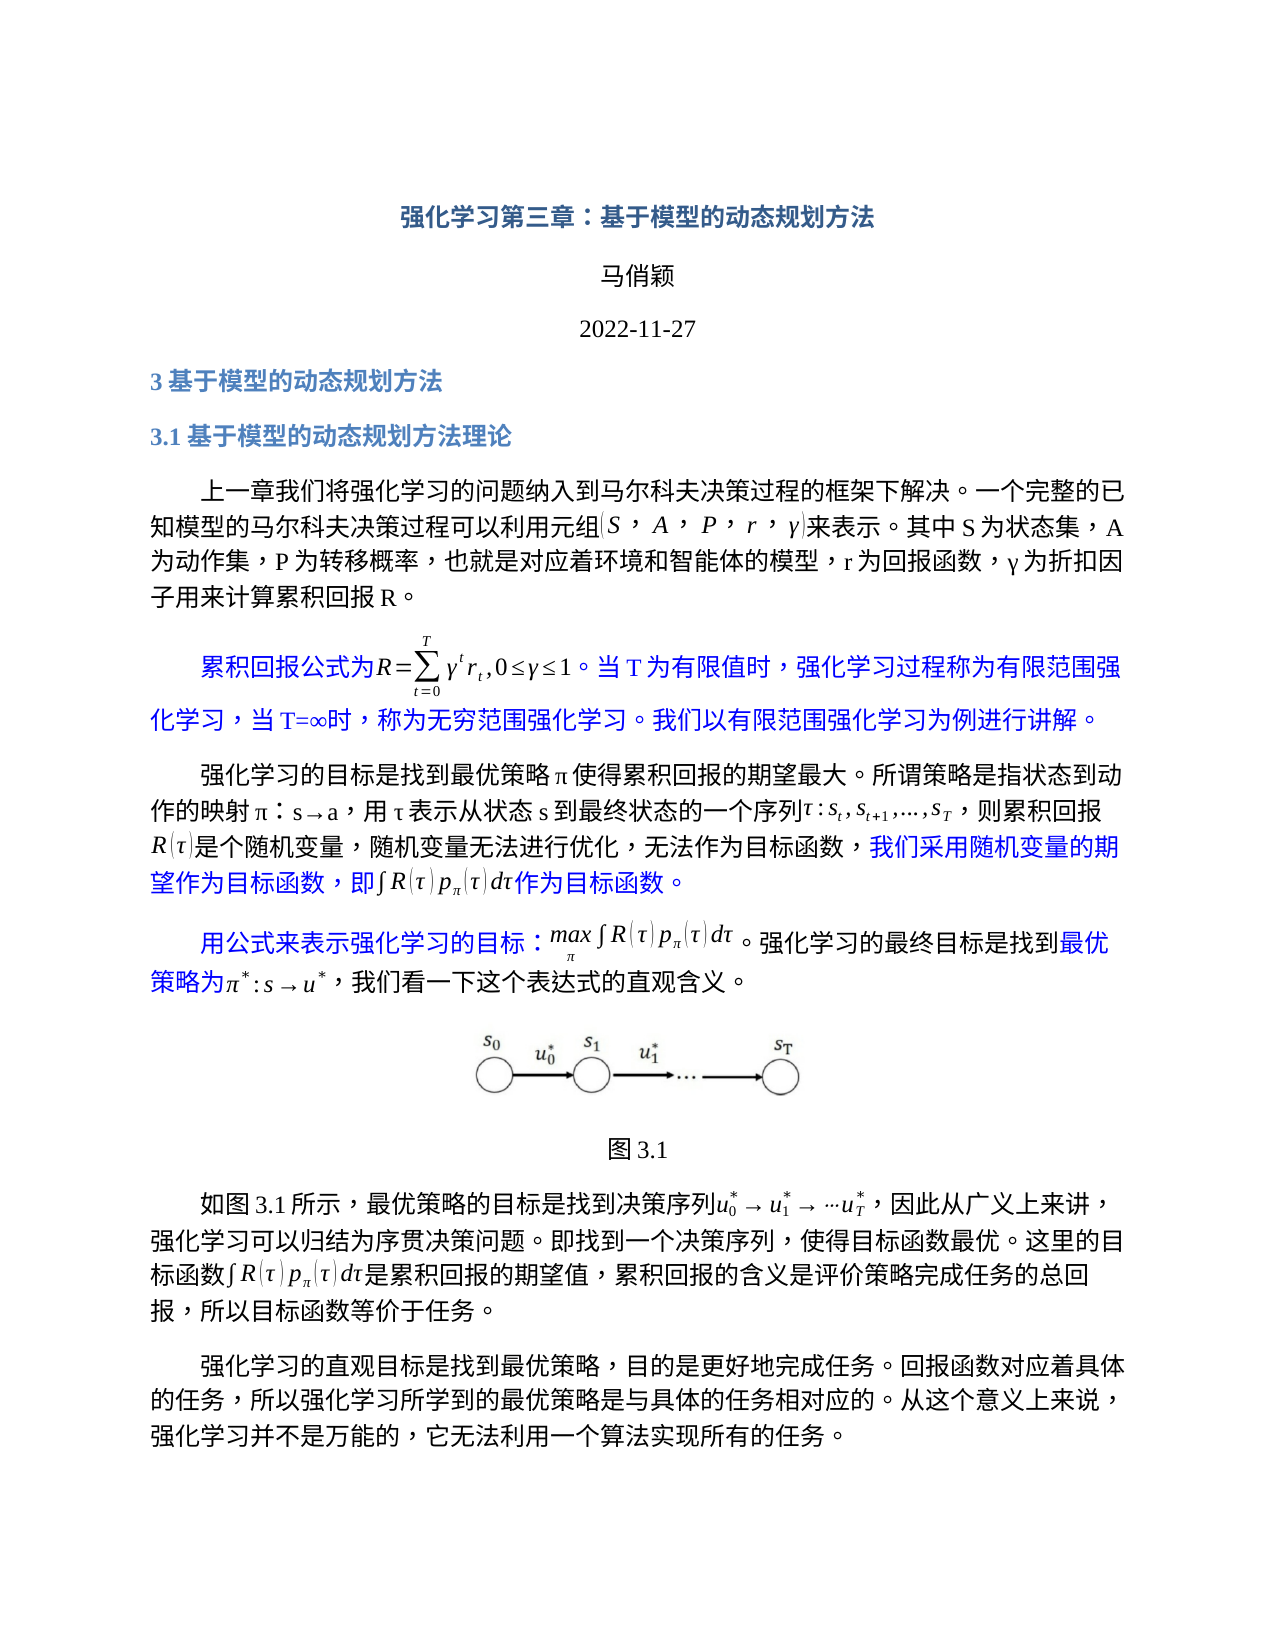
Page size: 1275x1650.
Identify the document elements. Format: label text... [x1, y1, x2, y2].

text 2022-11-27 [150, 314, 1125, 343]
text 累积回报公式为。当T为有限值时，强化学习过程称为有限范围强化学习，当T=∞时，称为无穷范围强化学习。我们以有限范围强化学习为例进行讲解。 [150, 633, 1125, 736]
subtitle 3 基于模型的动态规划方法 [150, 363, 1125, 398]
text 马俏颖 [150, 259, 1125, 293]
picture [465, 1017, 810, 1112]
text 强化学习的目标是找到最优策略π使得累积回报的期望最⼤。所谓策略是指状态到动作的映射π：s→a，用τ表⽰从状态s到最终状态的⼀个序列，则累积回报是个随机变量，随机变量无法进⾏优化，无法作为目标函数，我们采用随机变量的期望作为目标函数，即作为目标函数。 [150, 755, 1125, 900]
text 上⼀章我们将强化学习的问题纳⼊到马尔科夫决策过程的框架下解决。一个完整的已知模型的马尔科夫决策过程可以利用元组来表⽰。其中S为状态集，A为动作集，P为转移概率，也就是对应着环境和智能体的模型，r为回报函数，γ为折扣因子用来计算累积回报R。 [150, 471, 1125, 614]
text 强化学习的直观目标是找到最优策略，目的是更好地完成任务。回报函数对应着具体的任务，所以强化学习所学到的最优策略是与具体的任务相对应的。从这个意义上来说，强化学习并不是万能的，它无法利用⼀个算法实现所有的任务。 [150, 1347, 1125, 1453]
subtitle 3.1 基于模型的动态规划方法理论 [150, 418, 1125, 452]
title 强化学习第三章：基于模型的动态规划方法 [150, 200, 1125, 234]
text 图3.1 [150, 1130, 1125, 1166]
text 如图3.1所⽰，最优策略的目标是找到决策序列，因此从⼴义上来讲，强化学习可以归结为序贯决策问题。即找到⼀个决策序列，使得目标函数最优。这里的目标函数是累积回报的期望值，累积回报的含义是评价策略完成任务的总回报，所以目标函数等价于任务。 [150, 1185, 1125, 1328]
text 用公式来表示强化学习的目标：。强化学习的最终目标是找到最优策略为，我们看⼀下这个表达式的直观含义。 [150, 919, 1125, 998]
